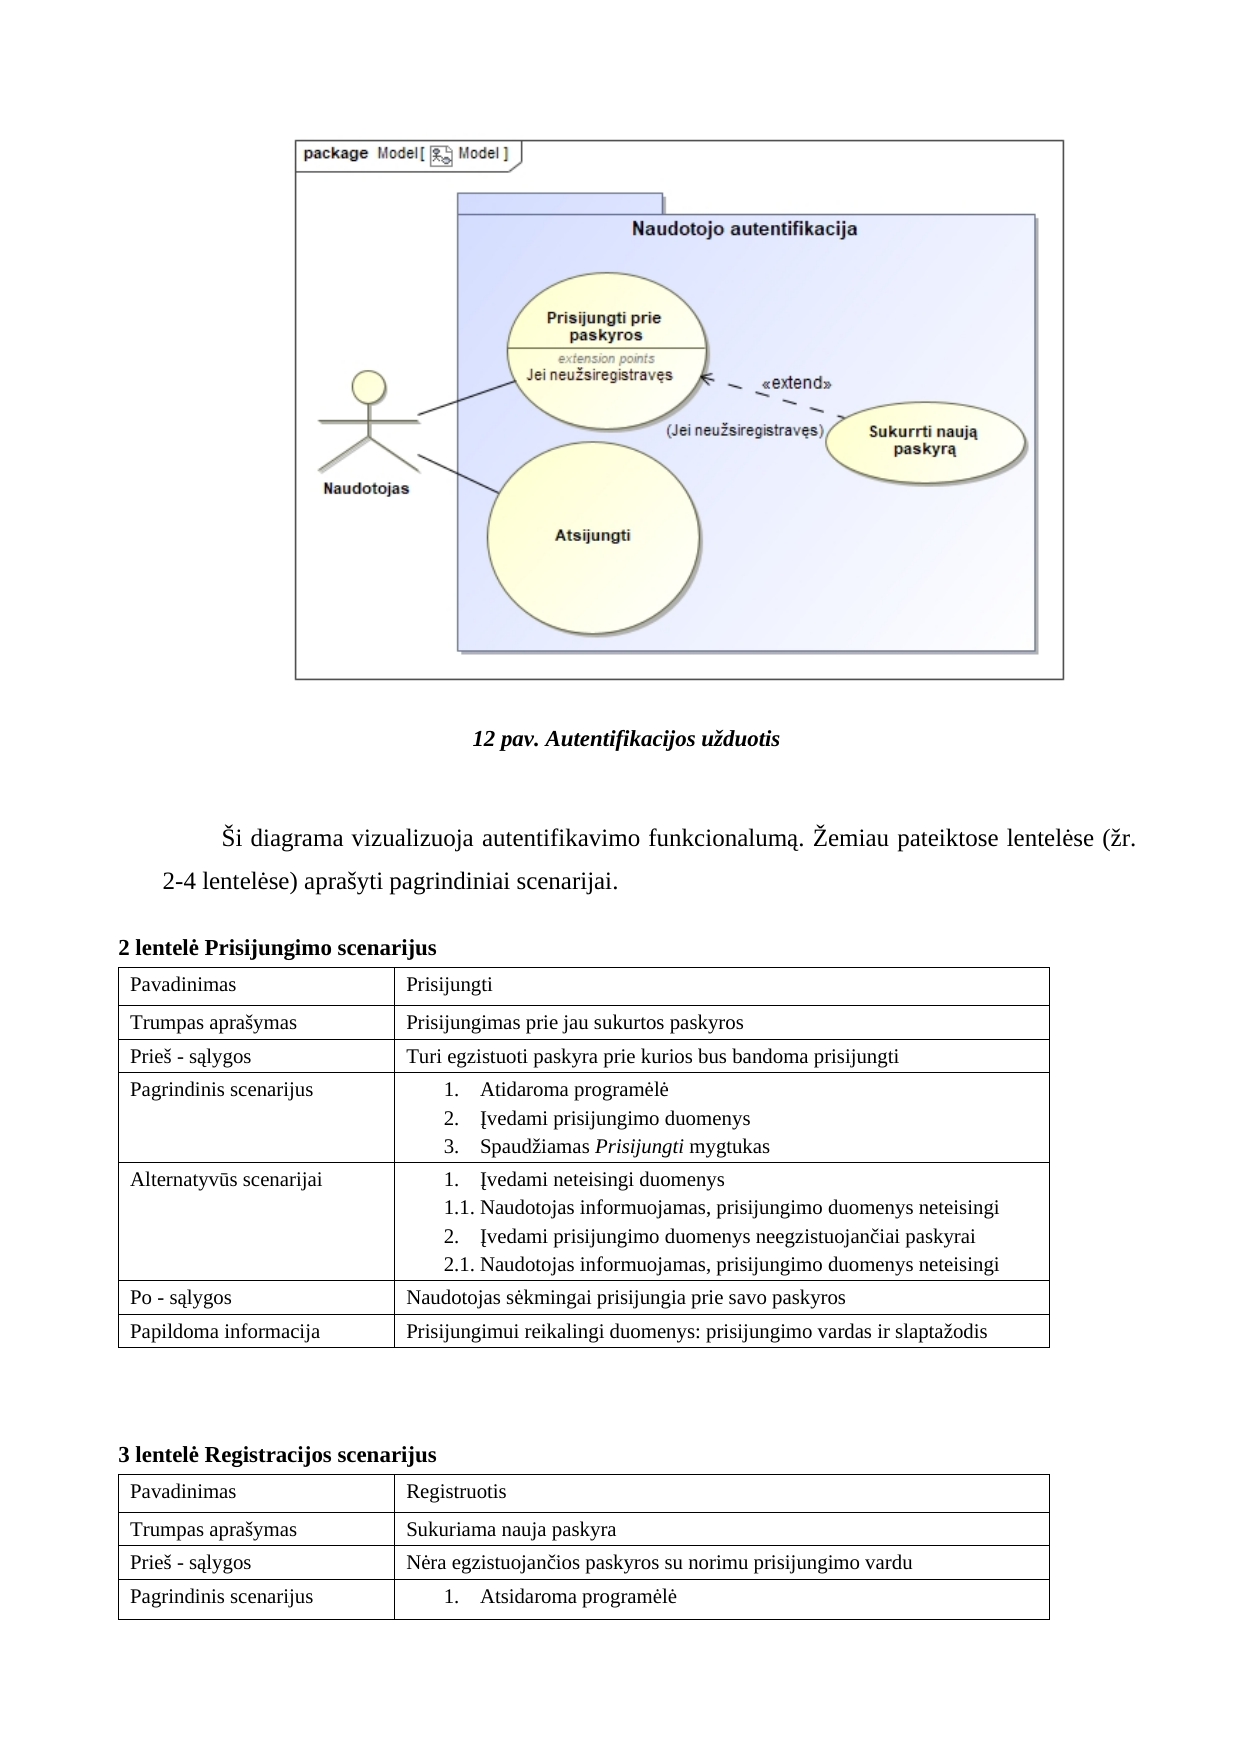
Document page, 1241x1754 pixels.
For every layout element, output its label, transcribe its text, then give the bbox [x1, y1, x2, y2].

table_cell Turi egzistuoti paskyra prie kurios bus bandoma prisijungti [395, 1040, 1049, 1072]
table_cell Pagrindinis scenarijus [119, 1073, 394, 1162]
text 3 lentelė Registracijos scenarijus [118, 1441, 1137, 1467]
table_cell Nėra egzistuojančios paskyros su norimu prisijungimo vardu [395, 1546, 1049, 1578]
table_cell Įvedami neteisingi duomenys Naudotojas informuojamas, prisijungimo duomenys neteisingi Įvedami prisijungimo duomenys neegzistuojančiai paskyrai Naudotojas informuojamas, prisijungimo duomenys neteisingi [395, 1163, 1049, 1280]
text 12 pav. Autentifikacijos užduotis [118, 725, 1137, 751]
table_cell Prieš - sąlygos [119, 1040, 394, 1072]
table_cell Papildoma informacija [119, 1315, 394, 1347]
table_cell Prieš - sąlygos [119, 1546, 394, 1578]
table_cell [119, 1580, 394, 1619]
table_cell Po - sąlygos [119, 1281, 394, 1313]
table_header Pavadinimas [119, 1475, 394, 1512]
picture [288, 133, 1070, 686]
table_cell Prisijungimui reikalingi duomenys: prisijungimo vardas ir slaptažodis [395, 1315, 1049, 1347]
table_header Prisijungti [395, 968, 1049, 1005]
table_cell Prisijungimas prie jau sukurtos paskyros [395, 1006, 1049, 1038]
table_cell Alternatyvūs scenarijai [119, 1163, 394, 1280]
text Ši diagrama vizualizuoja autentifikavimo funkcionalumą. Žemiau pateiktose lentelėse (žr. 2-4 lentelėse) aprašyti pagrindiniai scenarijai. [162, 823, 1137, 895]
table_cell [395, 1580, 1049, 1619]
table_cell Sukuriama nauja paskyra [395, 1513, 1049, 1545]
table_header Registruotis [395, 1475, 1049, 1512]
table_cell Trumpas aprašymas [119, 1006, 394, 1038]
table_header Pavadinimas [119, 968, 394, 1005]
table_cell Trumpas aprašymas [119, 1513, 394, 1545]
text 2 lentelė Prisijungimo scenarijus [118, 934, 1137, 961]
table_cell Naudotojas sėkmingai prisijungia prie savo paskyros [395, 1281, 1049, 1313]
table_cell Atidaroma programėlė Įvedami prisijungimo duomenys Spaudžiamas Prisijungti mygtukas [395, 1073, 1049, 1162]
